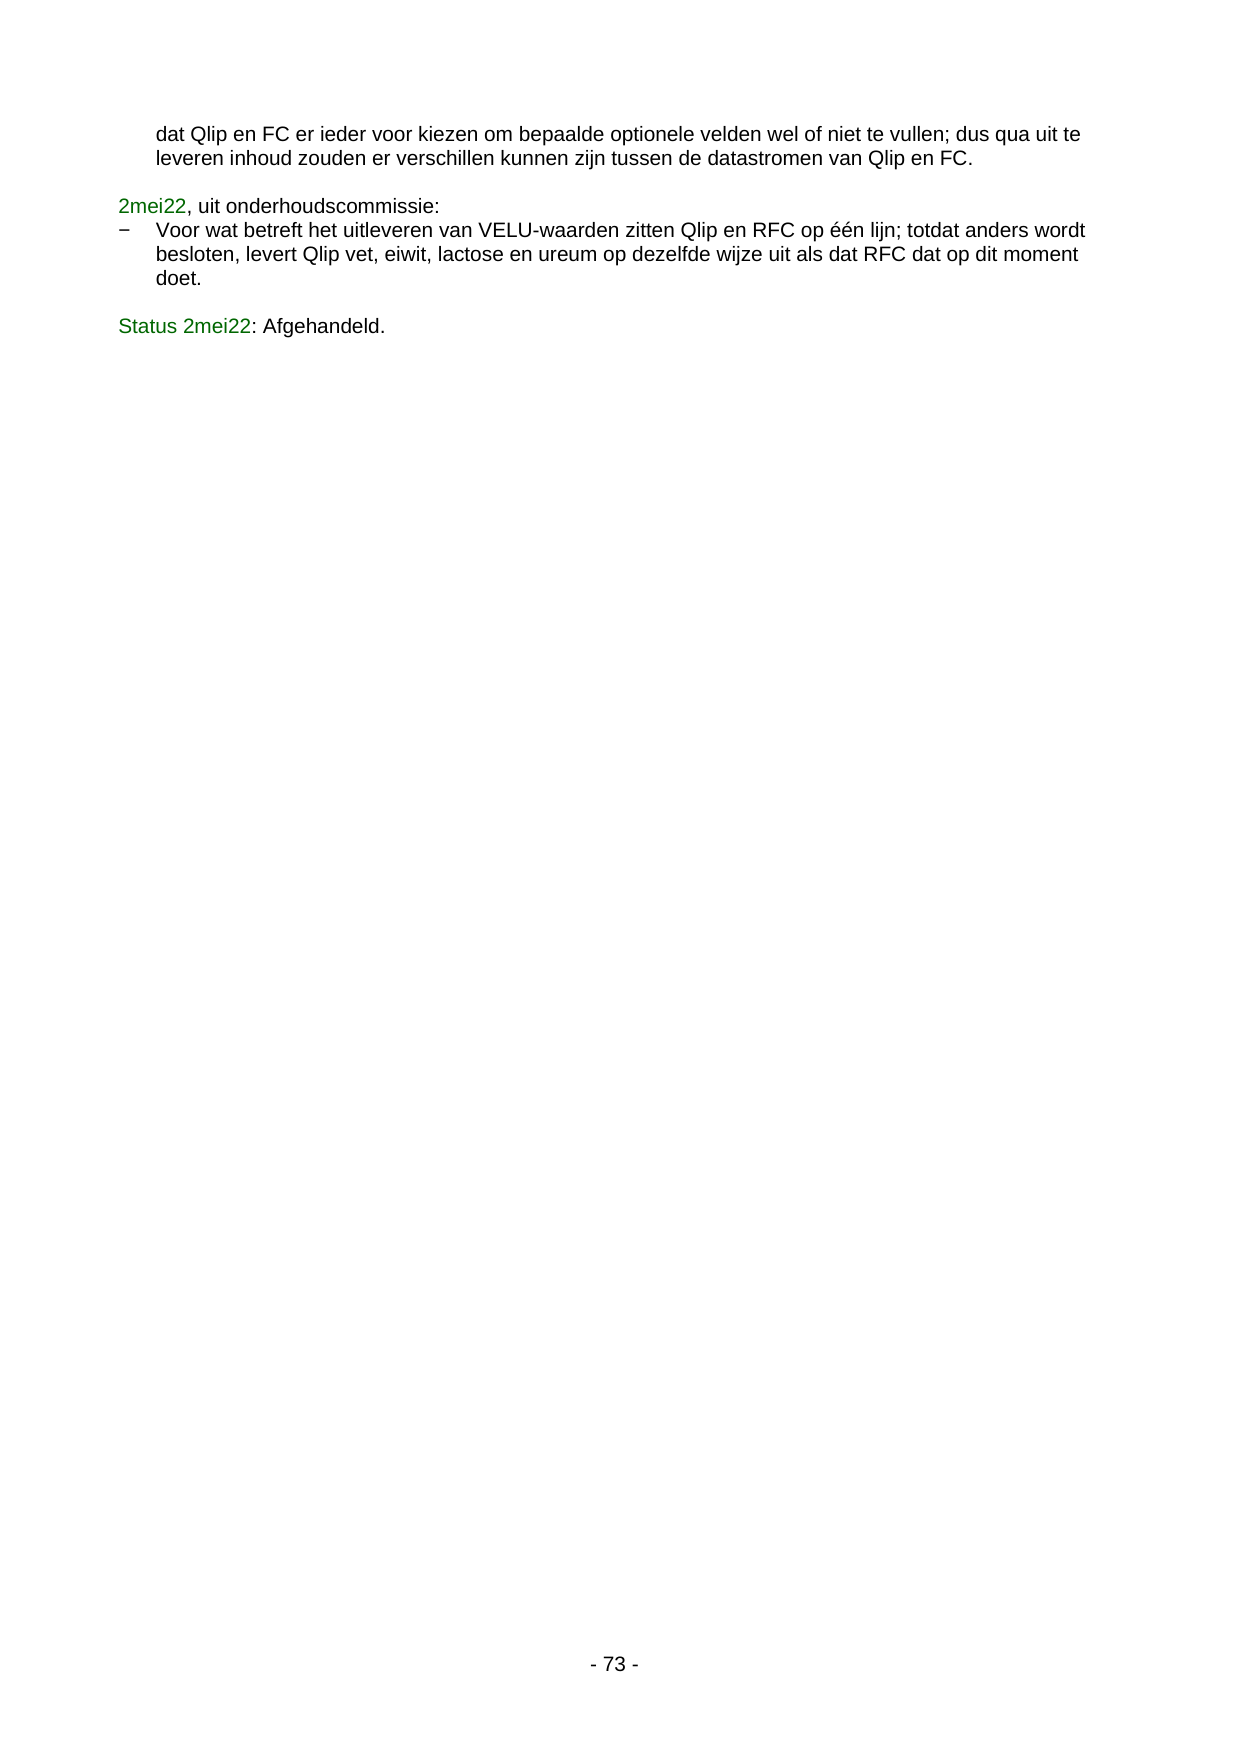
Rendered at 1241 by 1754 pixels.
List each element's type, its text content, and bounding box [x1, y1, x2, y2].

list Voor wat betreft het uitleveren van VELU-waarden zitten Qlip en RFC op één lijn; totdat anders wordt besloten, levert Qlip vet, eiwit, lactose en ureum op dezelfde wijze uit als dat RFC dat op dit moment doet. [118, 218, 1122, 289]
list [118, 122, 1122, 170]
text 2mei22, uit onderhoudscommissie: [118, 194, 1122, 218]
text Status 2mei22: Afgehandeld. [118, 313, 1122, 337]
